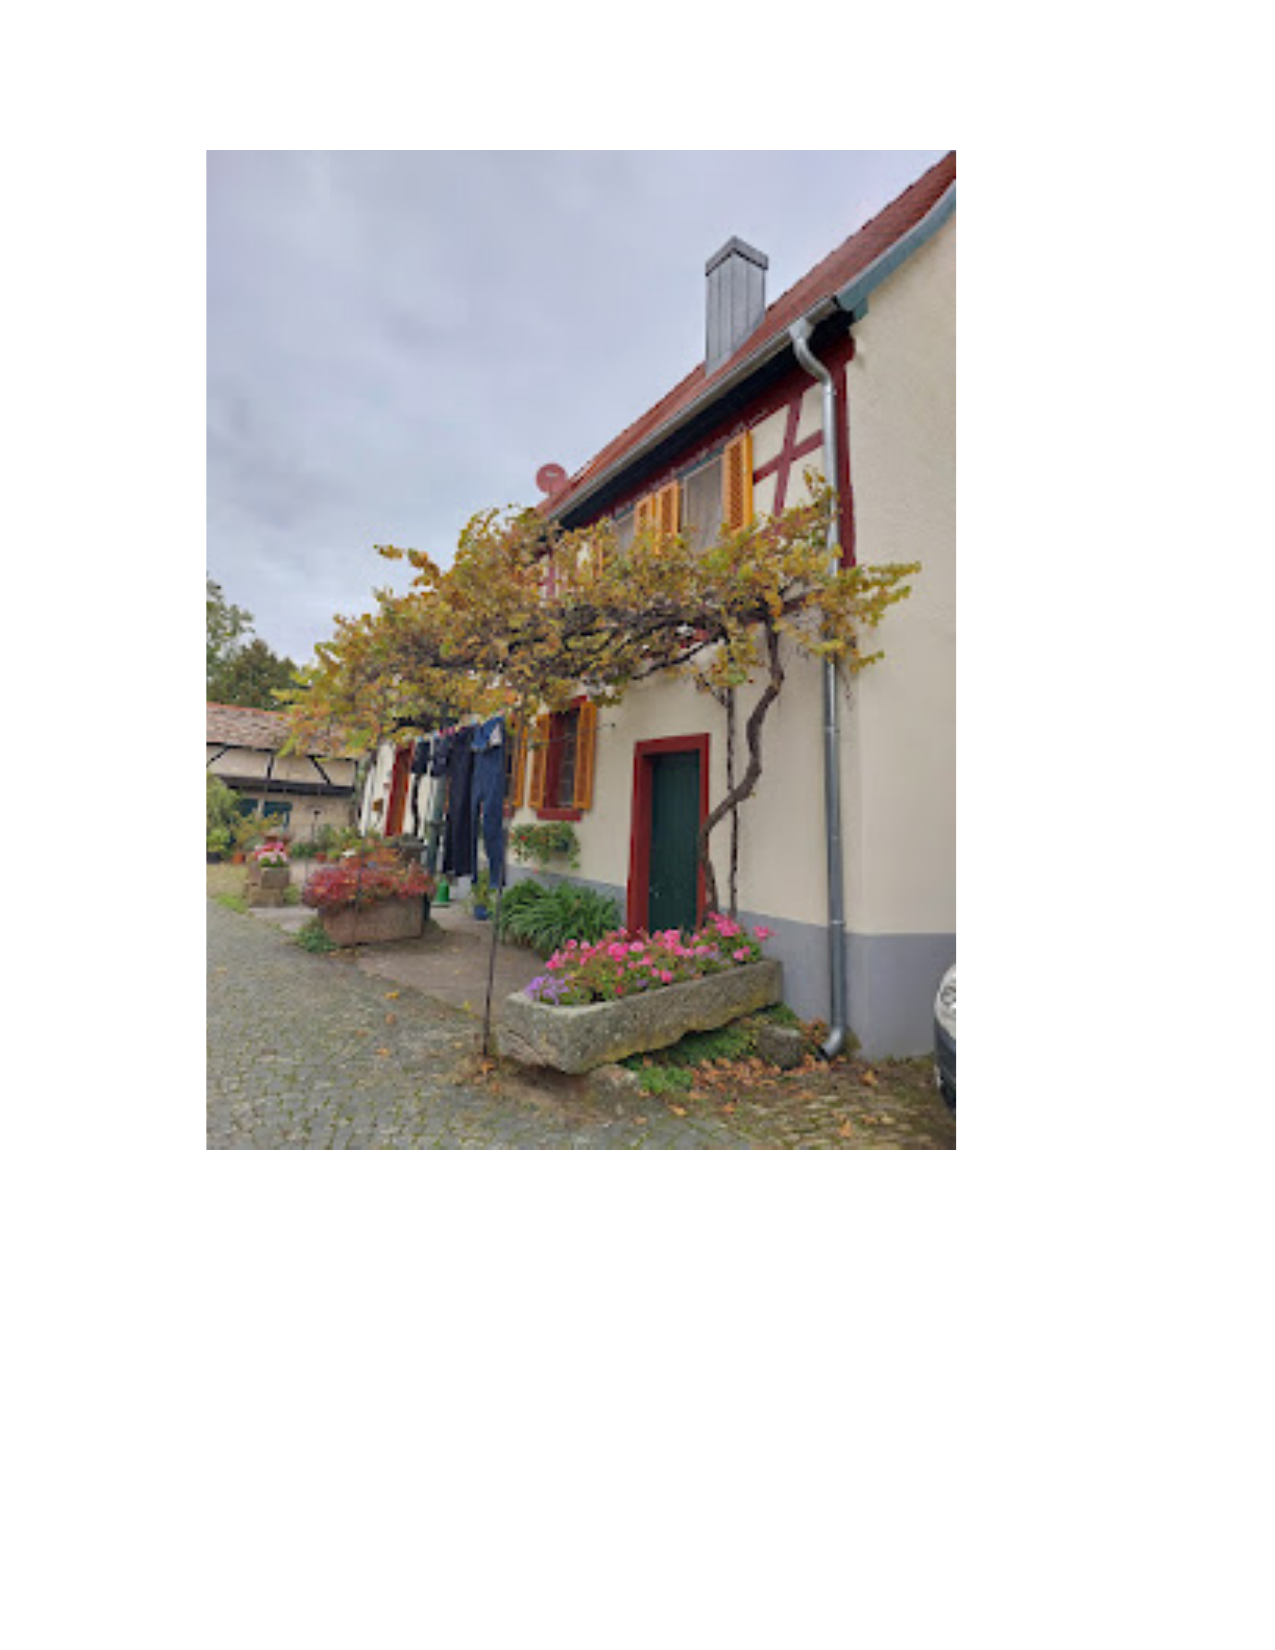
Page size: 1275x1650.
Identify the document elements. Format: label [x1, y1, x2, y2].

picture [206, 150, 957, 1150]
